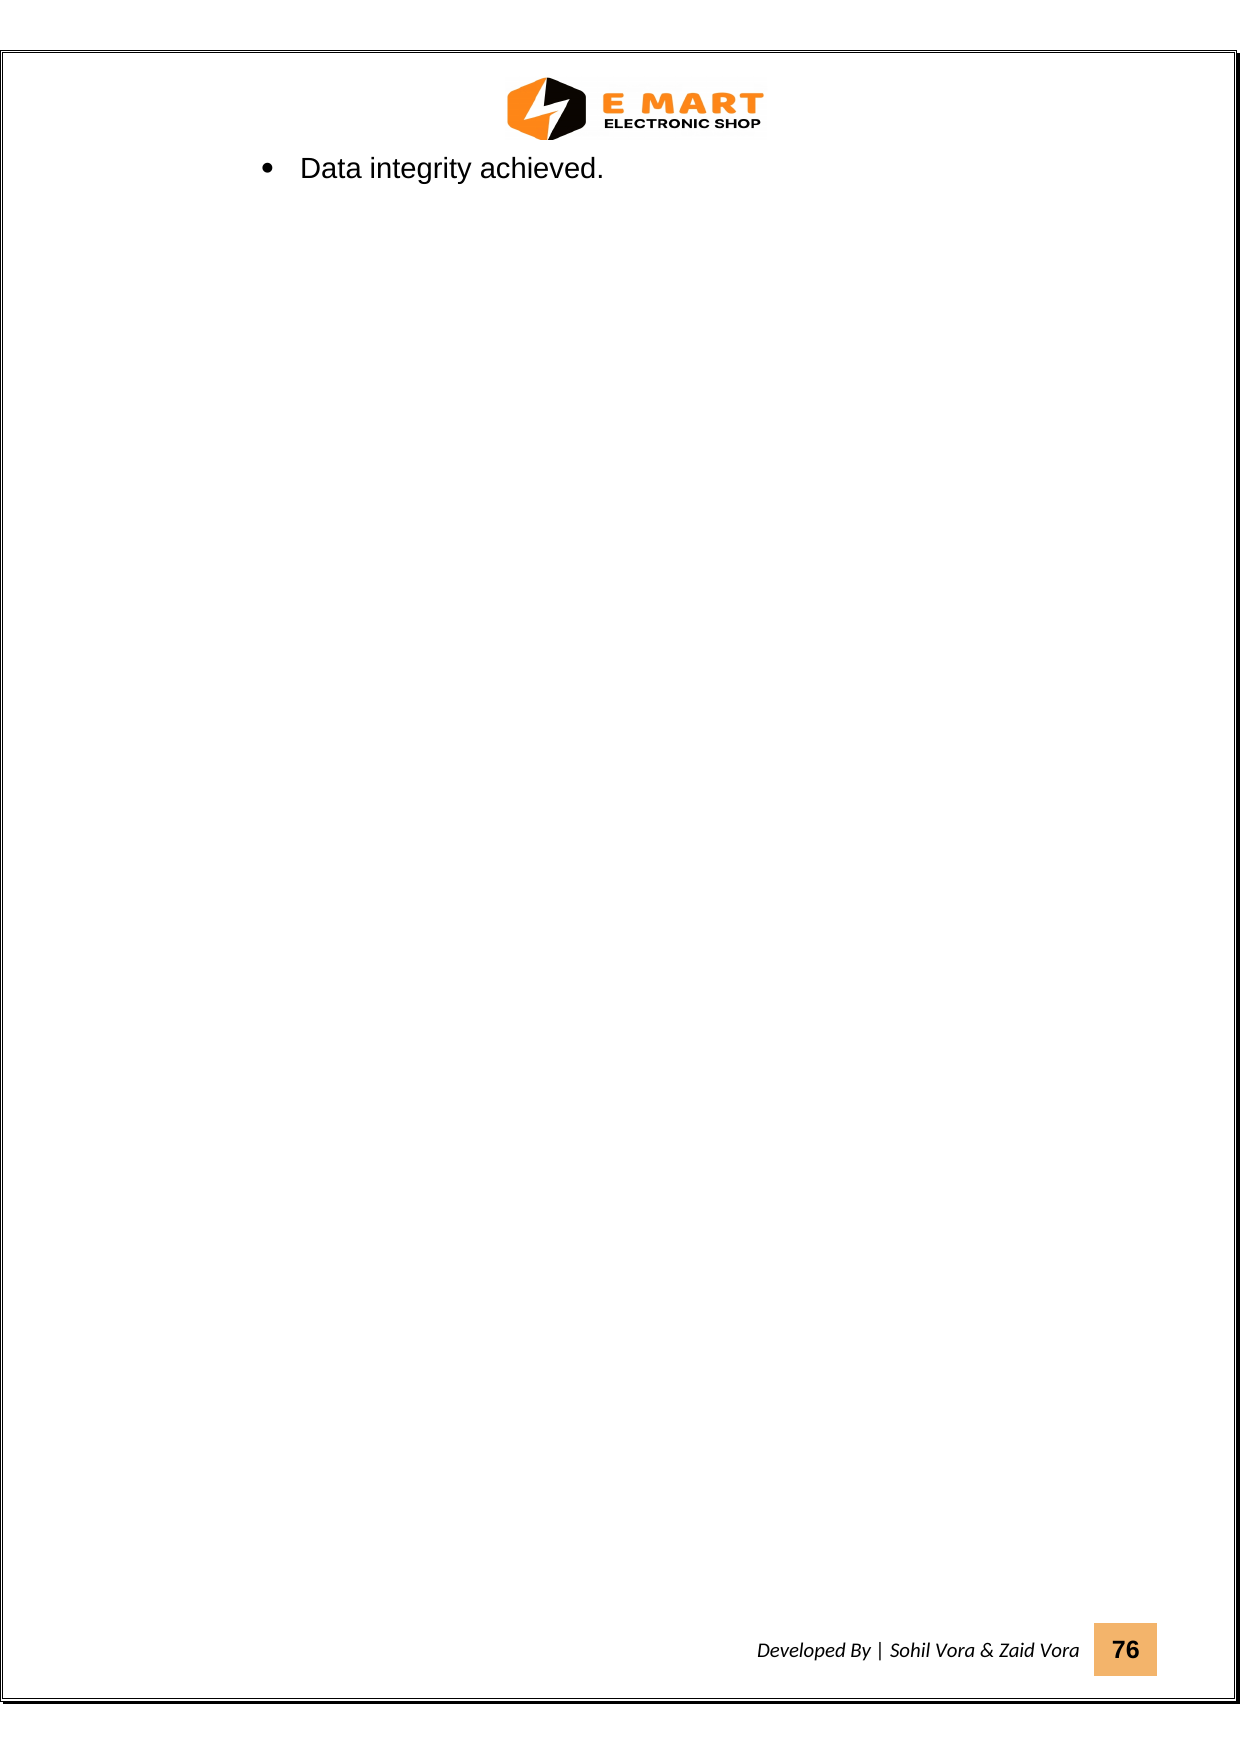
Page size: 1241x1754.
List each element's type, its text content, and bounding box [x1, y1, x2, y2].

picture [504, 76, 767, 139]
list Data integrity achieved. [262, 151, 1056, 185]
